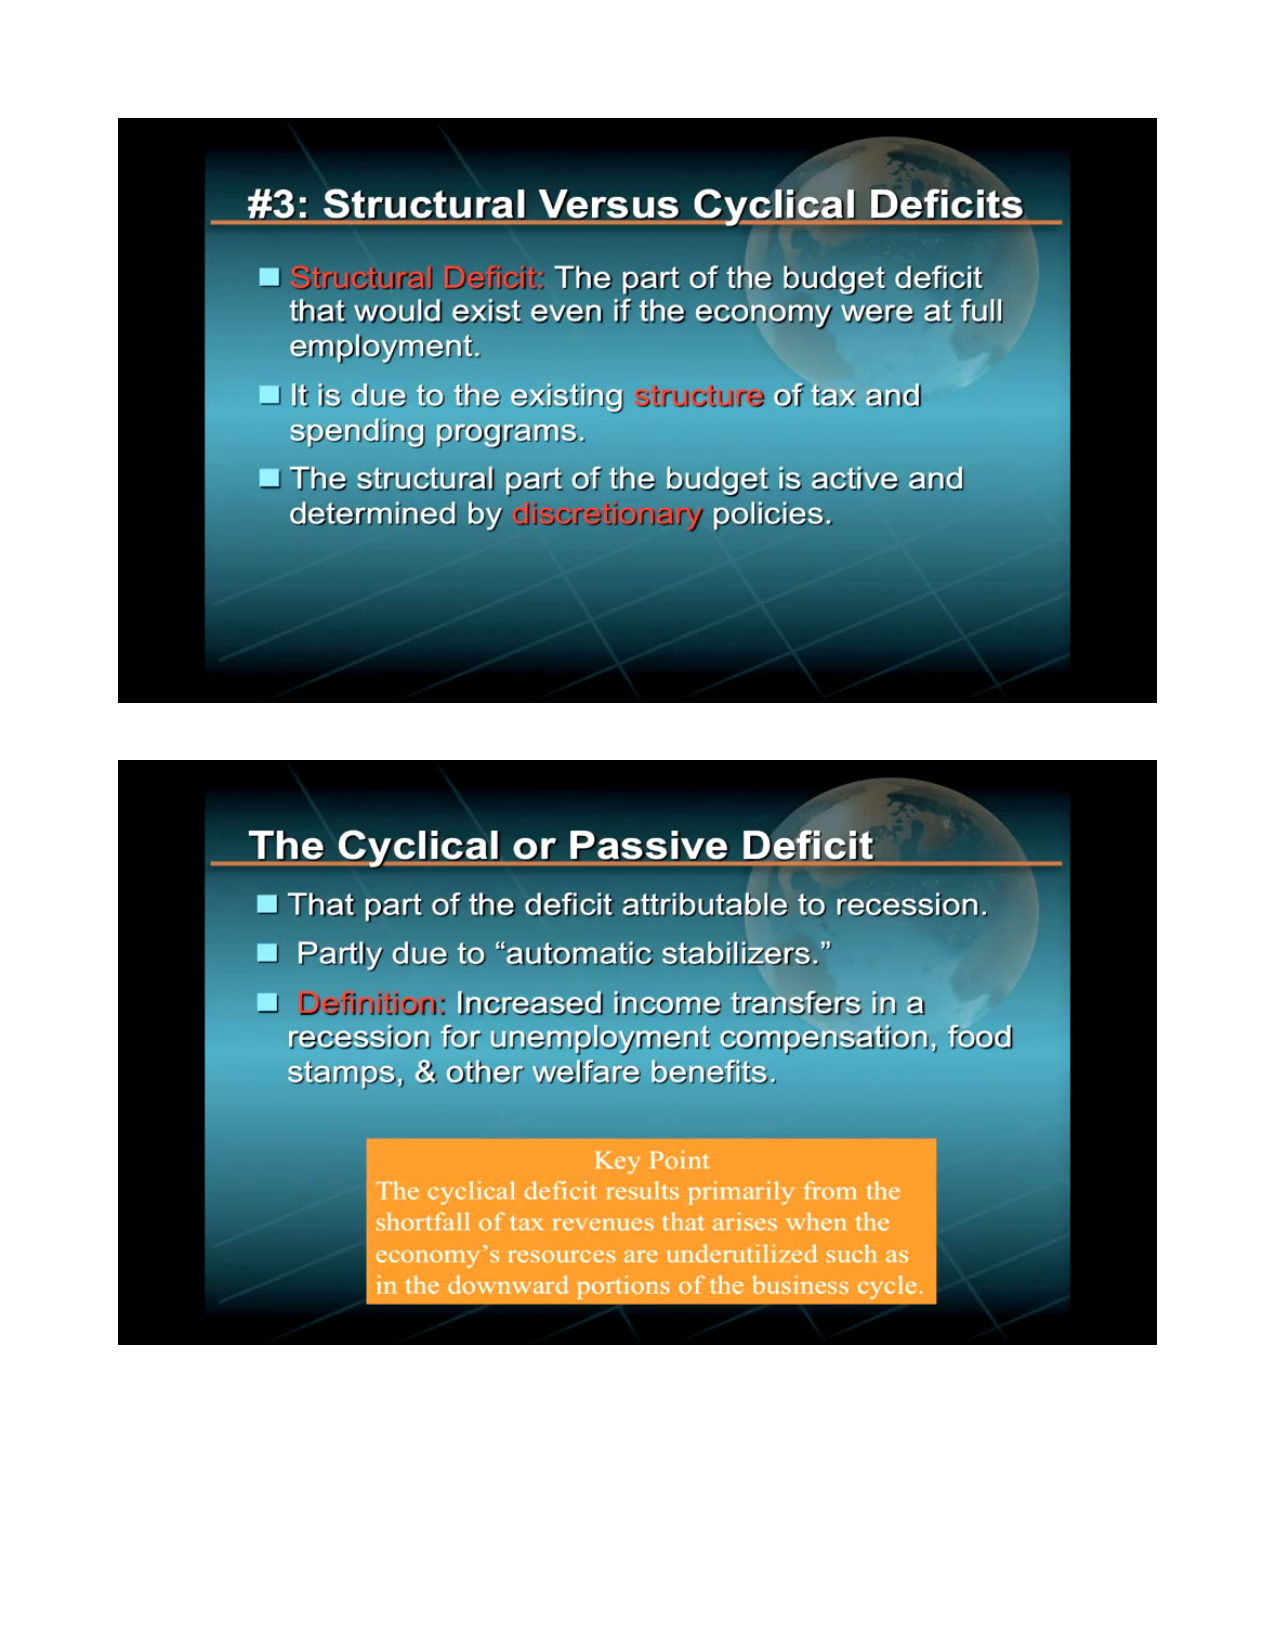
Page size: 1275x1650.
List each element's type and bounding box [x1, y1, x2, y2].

picture [118, 760, 1157, 1345]
picture [118, 118, 1157, 703]
